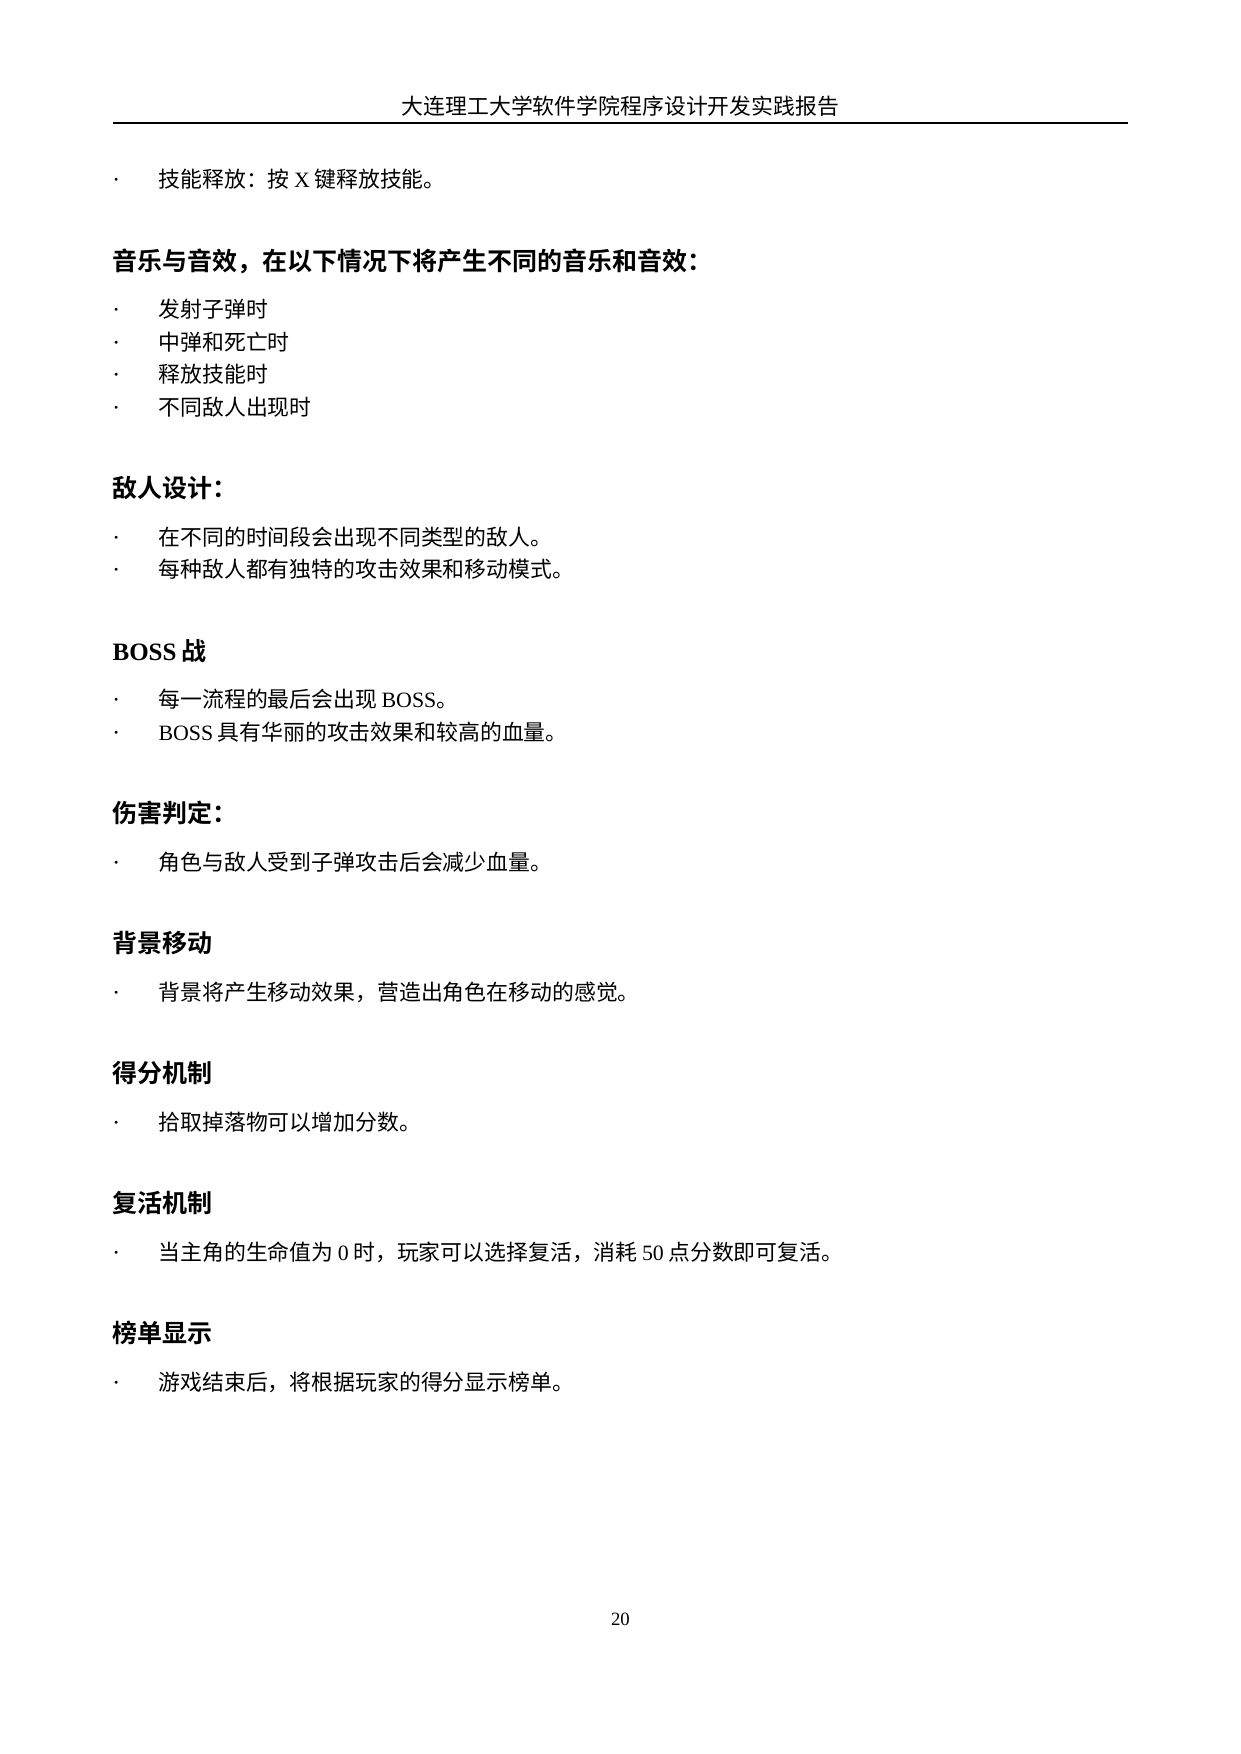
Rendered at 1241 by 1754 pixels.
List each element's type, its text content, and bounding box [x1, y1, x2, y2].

list 拾取掉落物可以增加分数。 [112, 1104, 1128, 1137]
list 背景将产生移动效果，营造出角色在移动的感觉。 [112, 974, 1128, 1007]
list 释放技能时 [112, 357, 1128, 389]
list 游戏结束后，将根据玩家的得分显示榜单。 [112, 1364, 1128, 1397]
list BOSS具有华丽的攻击效果和较高的血量。 [112, 714, 1128, 747]
list 每种敌人都有独特的攻击效果和移动模式。 [112, 552, 1128, 584]
list 在不同的时间段会出现不同类型的敌人。 [112, 519, 1128, 552]
list 不同敌人出现时 [112, 389, 1128, 422]
list 角色与敌人受到子弹攻击后会减少血量。 [112, 844, 1128, 877]
list 每一流程的最后会出现BOSS。 [112, 682, 1128, 714]
text 音乐与音效，在以下情况下将产生不同的音乐和音效： [112, 227, 1128, 292]
text 得分机制 [112, 1039, 1128, 1104]
list 中弹和死亡时 [112, 324, 1128, 357]
text 复活机制 [112, 1169, 1128, 1234]
text 伤害判定： [112, 779, 1128, 844]
text BOSS战 [112, 617, 1128, 682]
text 敌人设计： [112, 454, 1128, 519]
list 发射子弹时 [112, 292, 1128, 324]
text 背景移动 [112, 909, 1128, 974]
list 技能释放：按X键释放技能。 [112, 162, 1128, 194]
list 当主角的生命值为0时，玩家可以选择复活，消耗50点分数即可复活。 [112, 1234, 1128, 1267]
text 榜单显示 [112, 1299, 1128, 1364]
